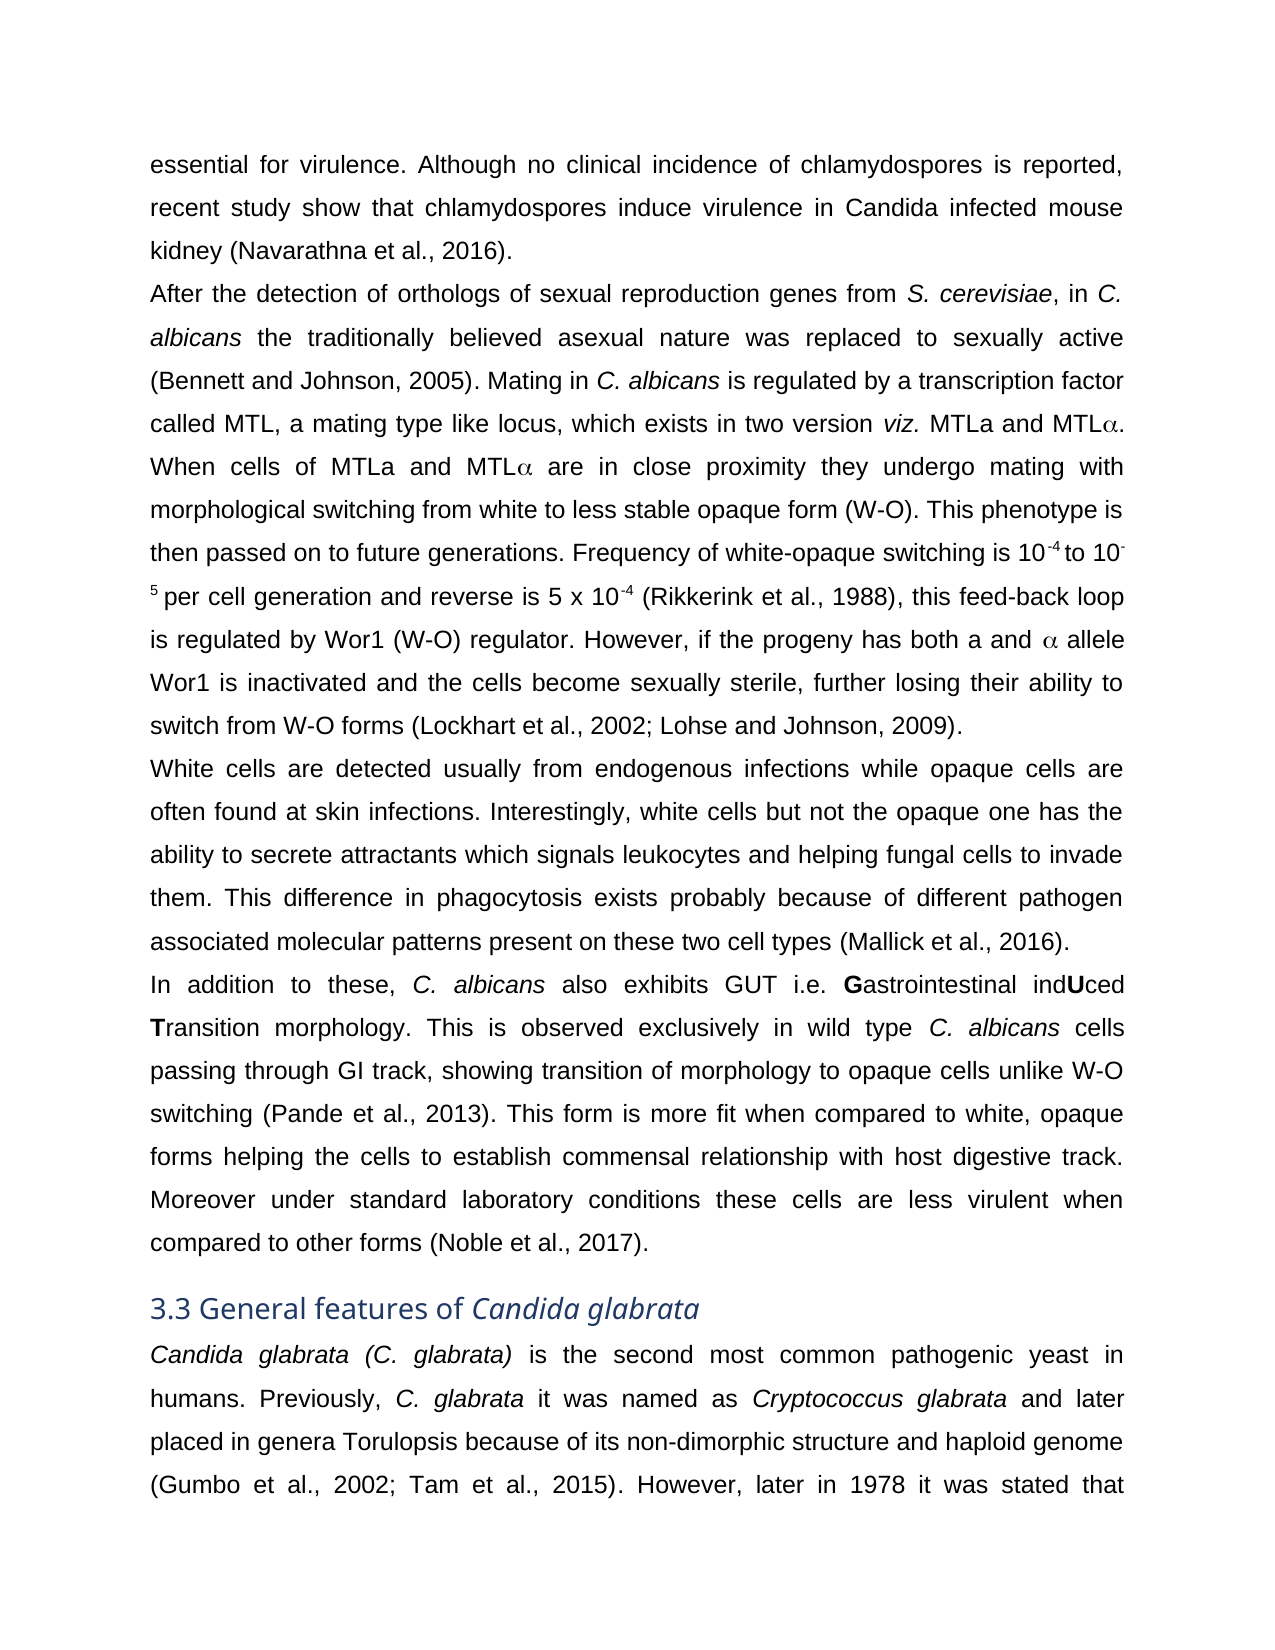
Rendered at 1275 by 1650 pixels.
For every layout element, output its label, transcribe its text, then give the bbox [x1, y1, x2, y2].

text In addition to these, C. albicans also exhibits GUT i.e. Gastrointestinal indUced Transition morphology. This is observed exclusively in wild type C. albicans cells passing through GI track, showing transition of morphology to opaque cells unlike W-O switching (Pande et al., 2013). This form is more fit when compared to white, opaque forms helping the cells to establish commensal relationship with host digestive track. Moreover under standard laboratory conditions these cells are less virulent when compared to other forms (Noble et al., 2017). [150, 970, 1125, 1257]
text 3.3 General features of Candida glabrata [150, 1288, 1125, 1328]
text After the detection of orthologs of sexual reproduction genes from S. cerevisiae, in C. albicans the traditionally believed asexual nature was replaced to sexually active (Bennett and Johnson, 2005). Mating in C. albicans is regulated by a transcription factor called MTL, a mating type like locus, which exists in two version viz. MTLa and MTL. When cells of MTLa and MTL are in close proximity they undergo mating with morphological switching from white to less stable opaque form (W-O). This phenotype is then passed on to future generations. Frequency of white-opaque switching is 10-4 to 10-5 per cell generation and reverse is 5 x 10-4 (Rikkerink et al., 1988), this feed-back loop is regulated by Wor1 (W-O) regulator. However, if the progeny has both a and allele Wor1 is inactivated and the cells become sexually sterile, further losing their ability to switch from W-O forms (Lockhart et al., 2002; Lohse and Johnson, 2009). [150, 279, 1125, 740]
text White cells are detected usually from endogenous infections while opaque cells are often found at skin infections. Interestingly, white cells but not the opaque one has the ability to secrete attractants which signals leukocytes and helping fungal cells to invade them. This difference in phagocytosis exists probably because of different pathogen associated molecular patterns present on these two cell types (Mallick et al., 2016). [150, 754, 1125, 955]
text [150, 150, 1125, 265]
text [150, 1340, 1125, 1498]
